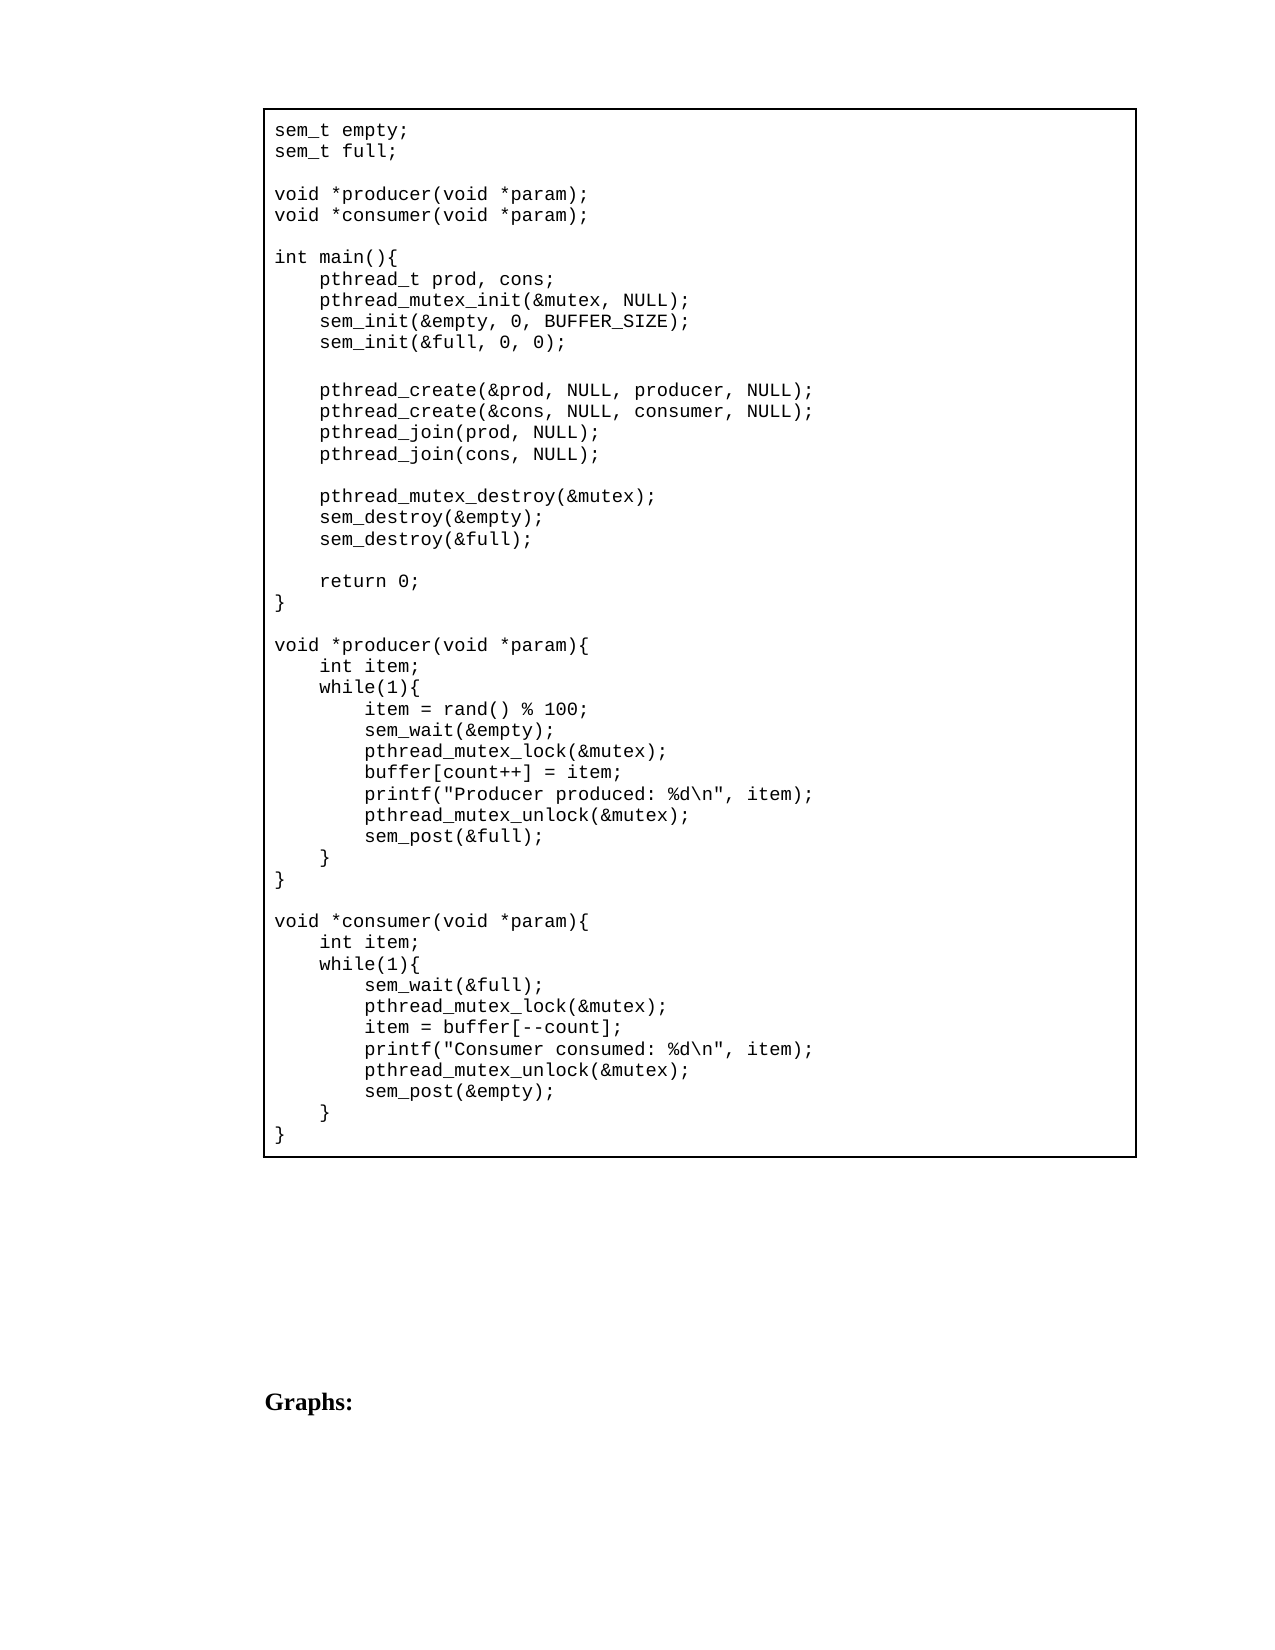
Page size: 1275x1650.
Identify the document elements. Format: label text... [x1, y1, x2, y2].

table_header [265, 110, 1135, 1156]
text Graphs: [263, 1387, 1131, 1416]
